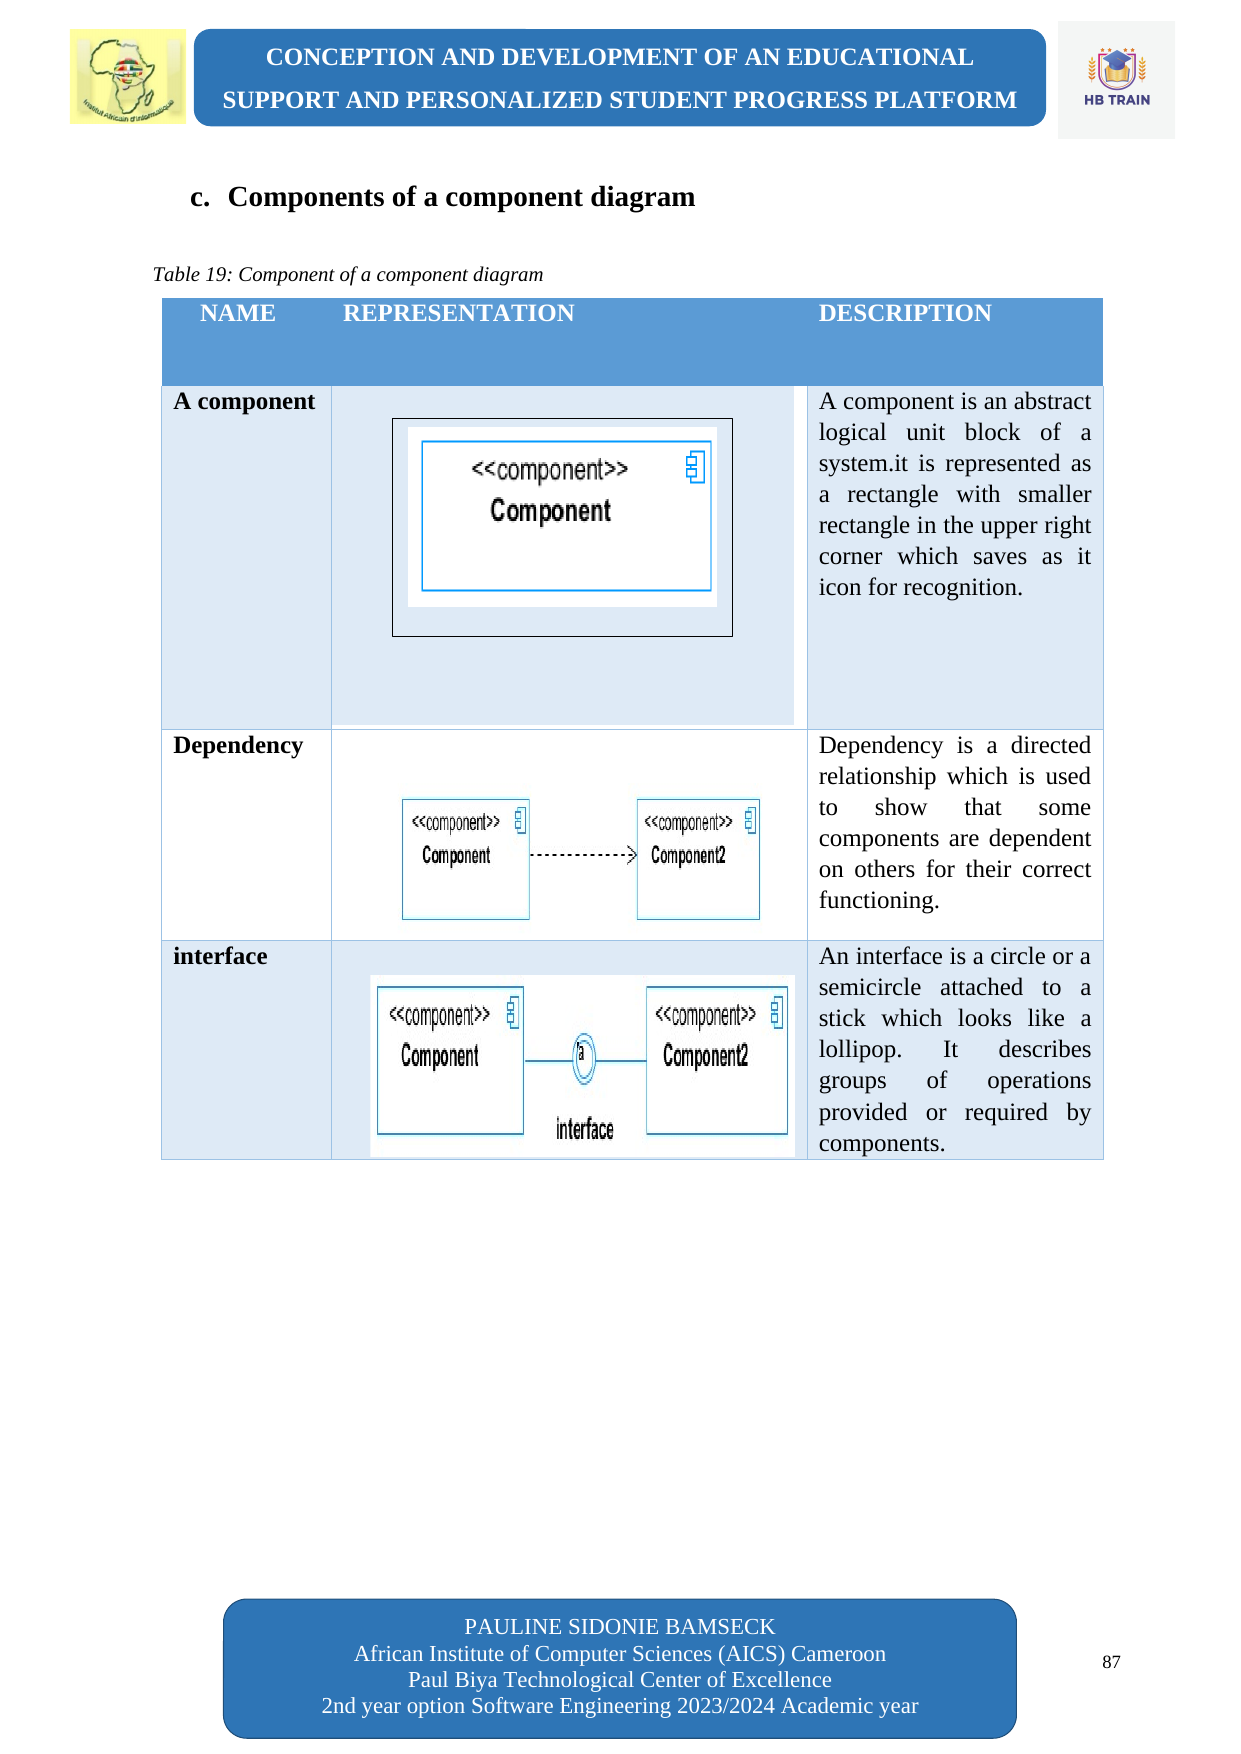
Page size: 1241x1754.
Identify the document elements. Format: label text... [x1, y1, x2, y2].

picture [370, 975, 795, 1157]
table_cell [332, 730, 807, 940]
table_cell A component is an abstract logical unit block of a system.it is represented as a rectangle with smaller rectangle in the upper right corner which saves as it icon for recognition. [808, 386, 1103, 729]
picture [1058, 21, 1176, 139]
table_cell [332, 941, 807, 1159]
table_cell An interface is a circle or a semicircle attached to a stick which looks like a lollipop. It describes groups of operations provided or required by components. [808, 941, 1103, 1159]
table_cell A component [162, 386, 331, 729]
picture [397, 783, 767, 938]
subtitle Components of a component diagram [190, 179, 1088, 213]
table_cell [332, 386, 807, 729]
text Table 19: Component of a component diagram [152, 262, 1088, 286]
table_header REPRESENTATION [332, 298, 807, 386]
table_cell Dependency is a directed relationship which is used to show that some components are dependent on others for their correct functioning. [808, 730, 1103, 940]
table_header NAME [162, 298, 332, 386]
table_cell Dependency [162, 730, 331, 940]
picture [69, 29, 187, 124]
picture [407, 426, 717, 607]
table_header DESCRIPTION [807, 298, 1103, 386]
table_cell interface [162, 941, 331, 1159]
